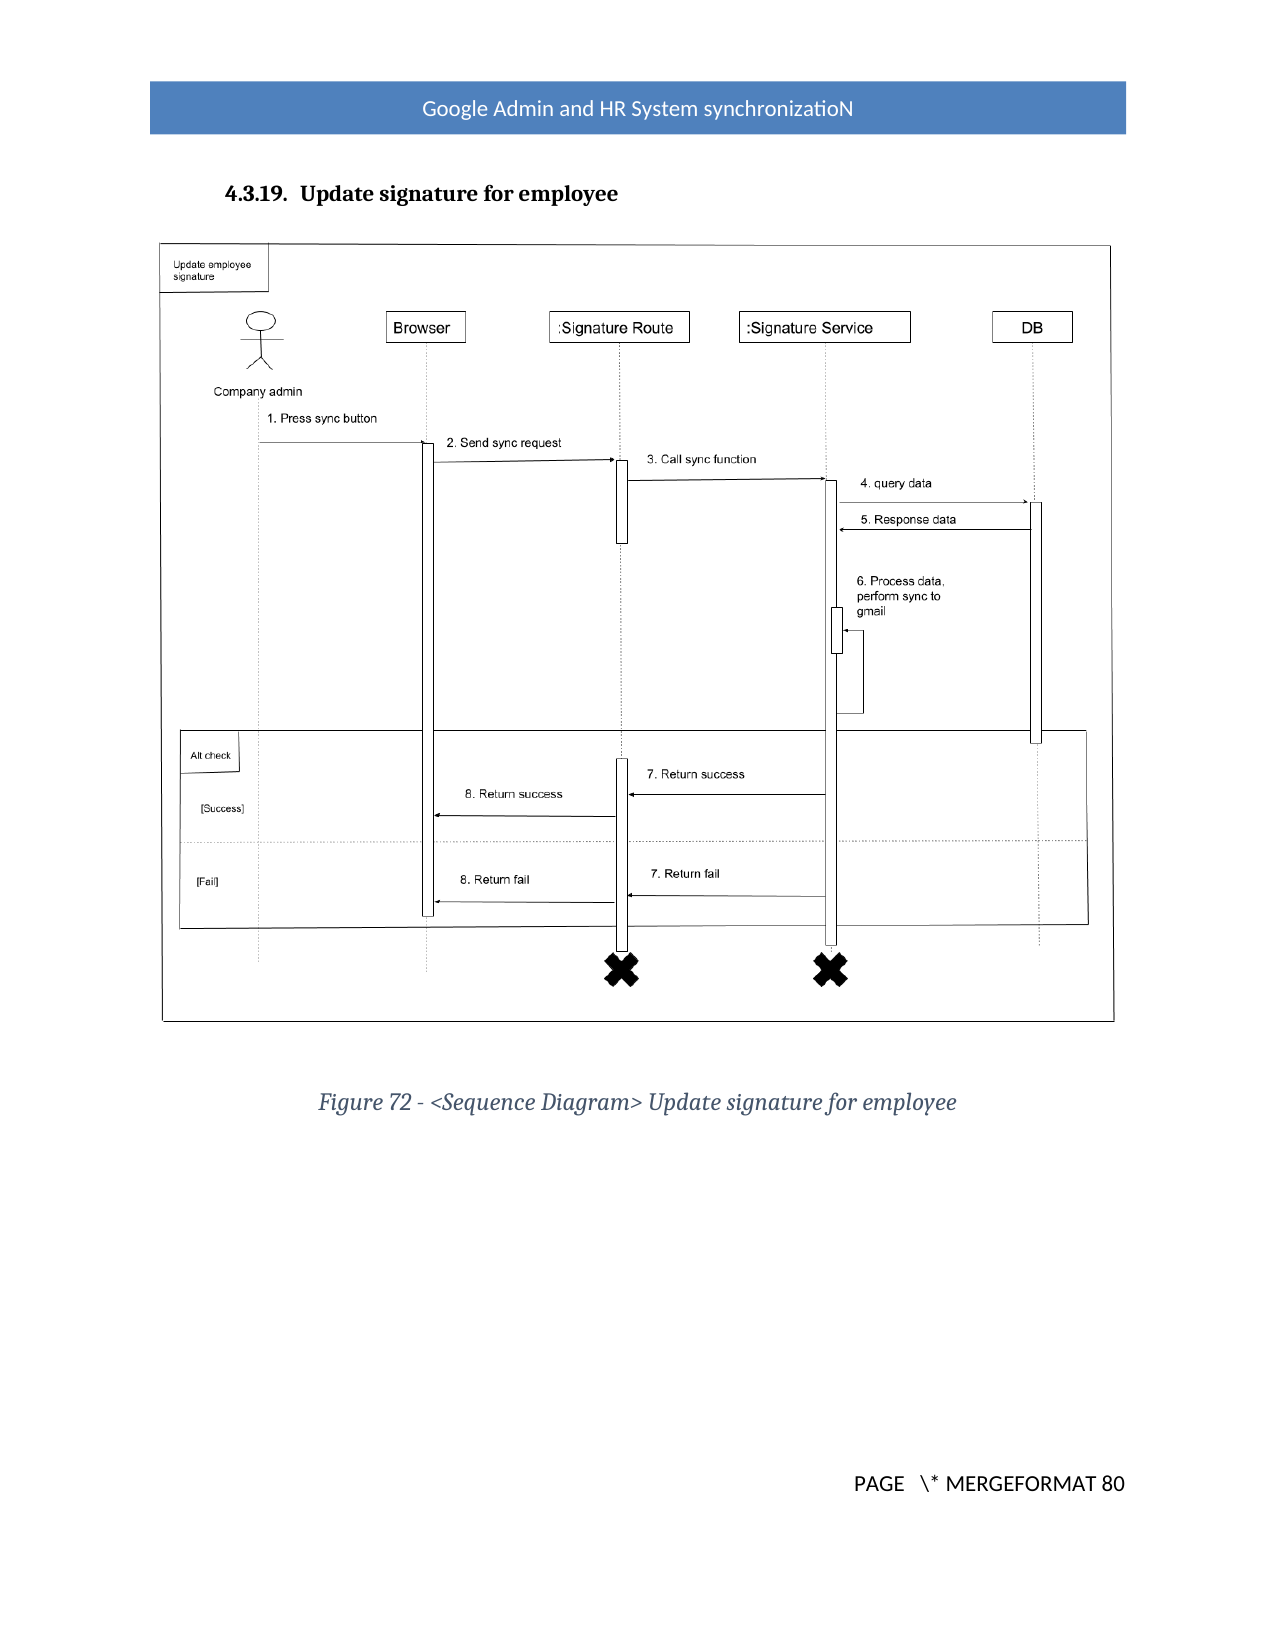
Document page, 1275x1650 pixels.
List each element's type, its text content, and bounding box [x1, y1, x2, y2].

subtitle Update signature for employee [225, 181, 1125, 207]
picture [150, 231, 1125, 1054]
text Figure 72 - <Sequence Diagram> Update signature for employee [150, 1087, 1125, 1116]
